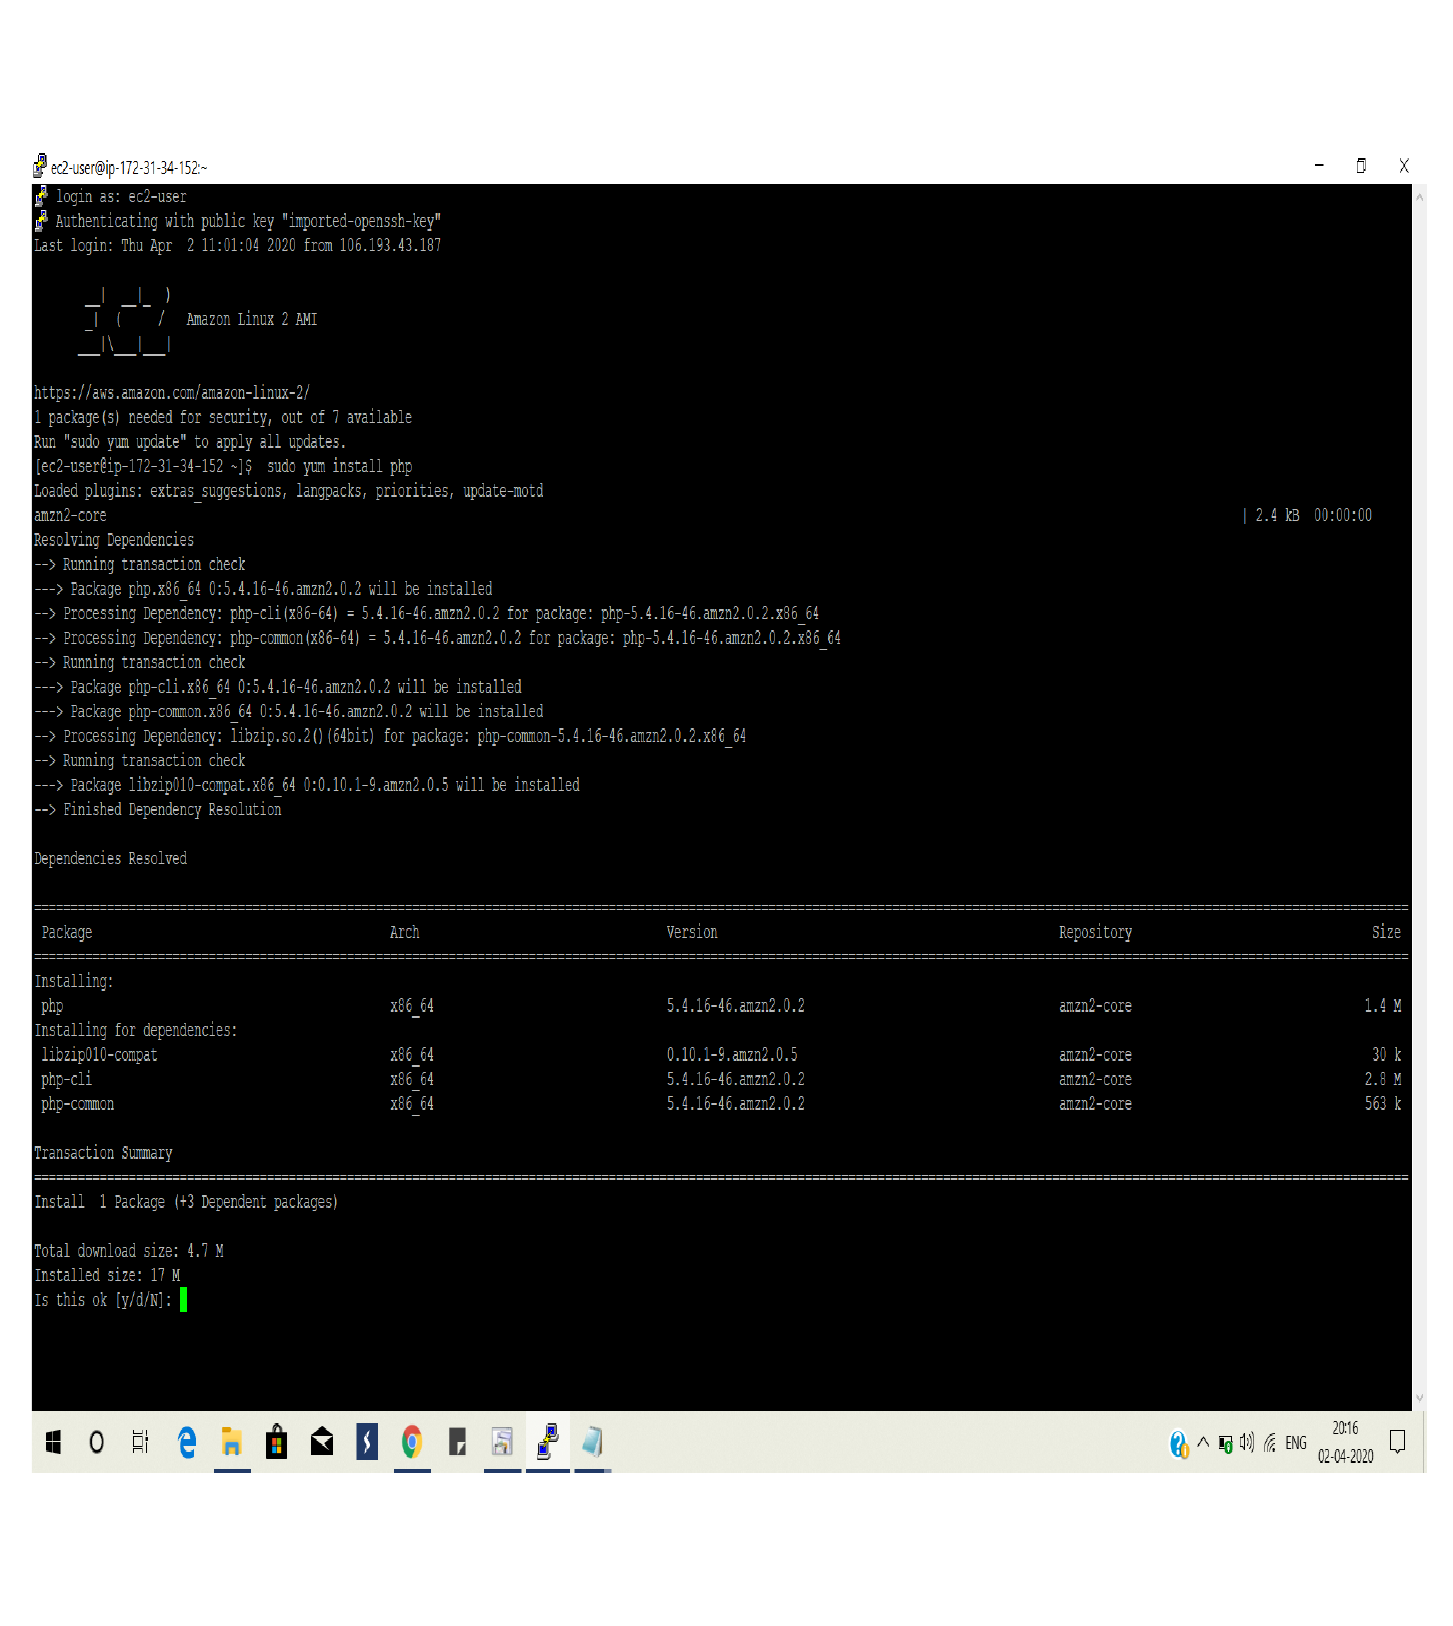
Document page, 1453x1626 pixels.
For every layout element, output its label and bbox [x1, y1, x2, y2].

picture [31, 150, 1427, 1473]
